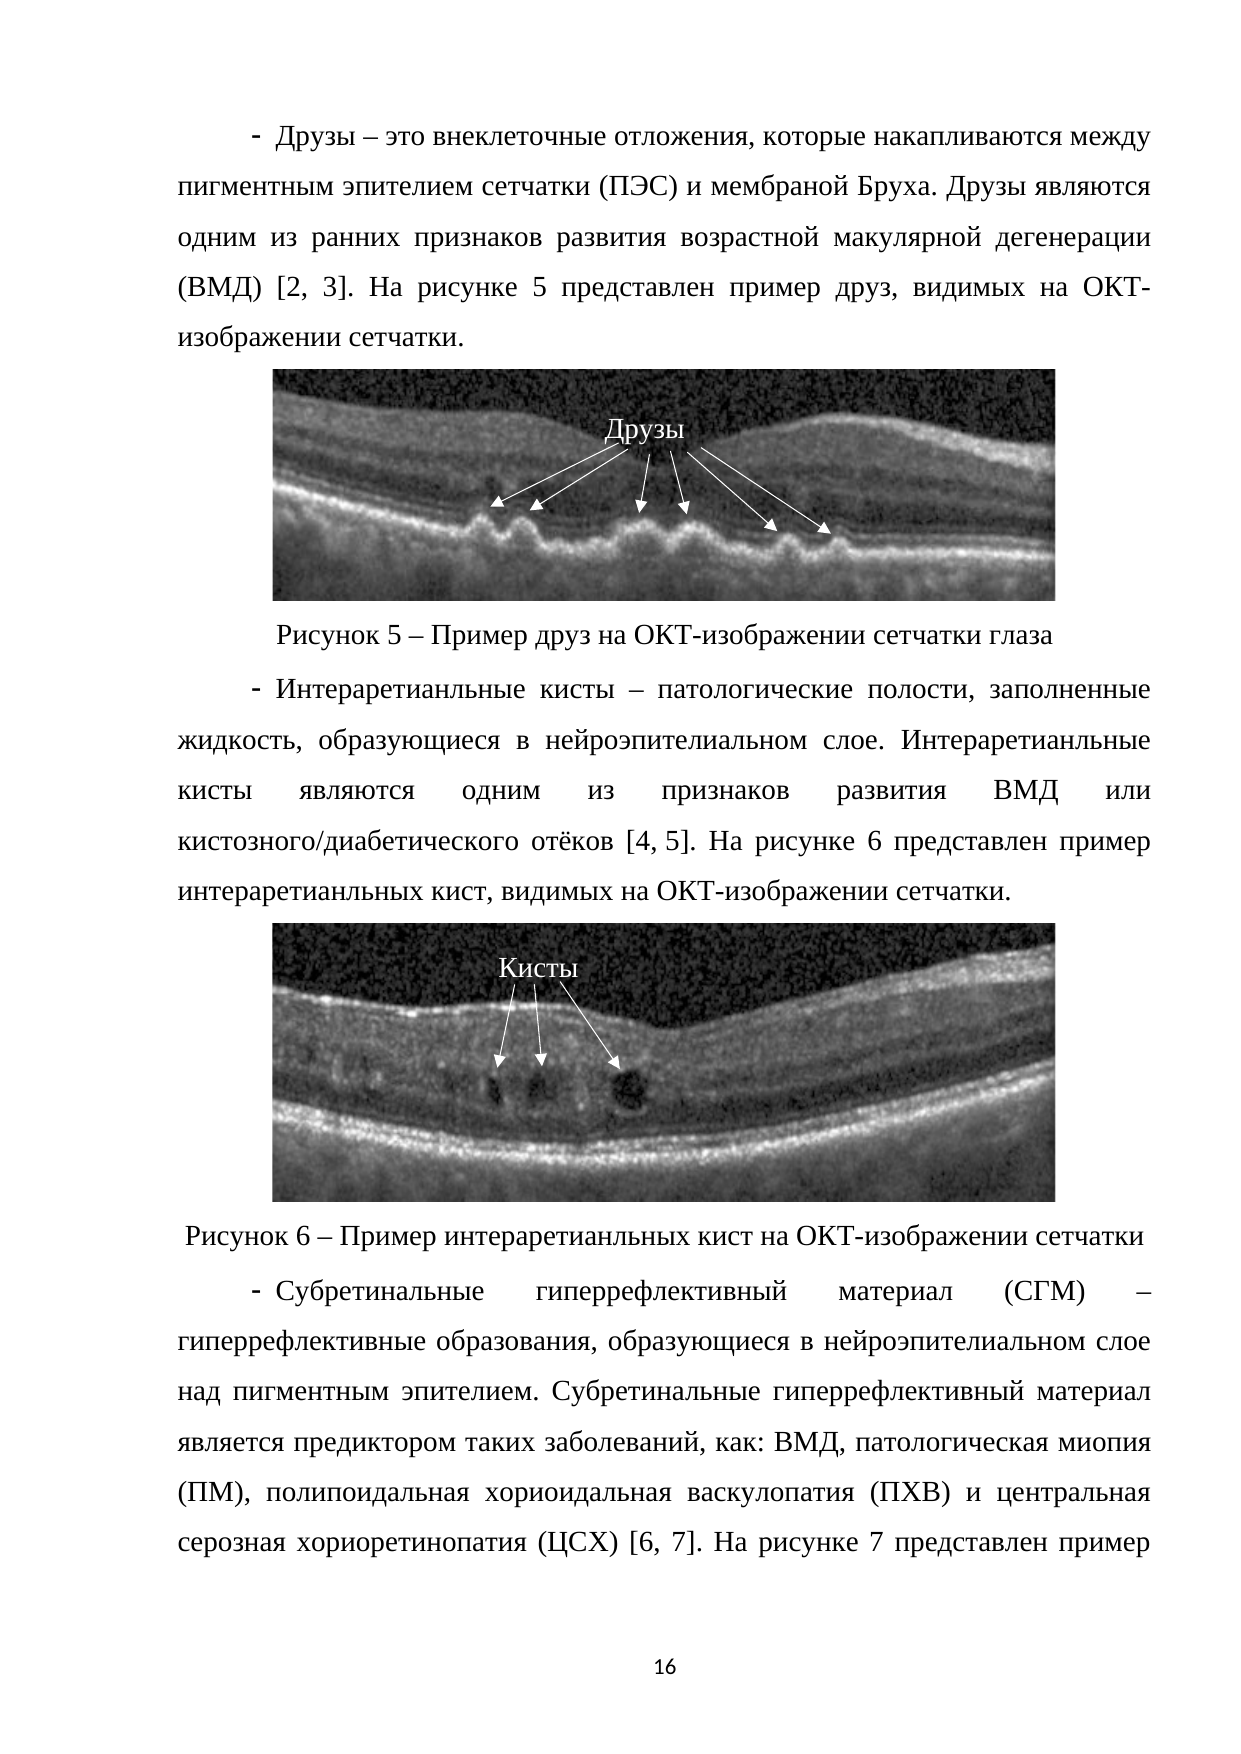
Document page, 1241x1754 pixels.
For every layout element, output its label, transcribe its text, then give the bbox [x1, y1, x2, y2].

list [177, 1273, 1152, 1558]
picture [272, 923, 1057, 1202]
text Рисунок 5 – Пример друз на ОКТ-изображении сетчатки глаза [177, 617, 1152, 651]
text Рисунок 6 – Пример интераретианльных кист на ОКТ-изображении сетчатки [177, 1218, 1152, 1252]
list Друзы – это внеклеточные отложения, которые накапливаются между пигментным эпителием сетчатки (ПЭС) и мембраной Бруха. Друзы являются одним из ранних признаков развития возрастной макулярной дегенерации (ВМД) [2, 3]. На рисунке 5 представлен пример друз, видимых на ОКТ-изображении сетчатки. [177, 118, 1152, 353]
list Интераретианльные кисты – патологические полости, заполненные жидкость, образующиеся в нейроэпителиальном слое. Интераретианльные кисты являются одним из признаков развития ВМД или кистозного/диабетического отёков [4, 5]. На рисунке 6 представлен пример интераретианльных кист, видимых на ОКТ-изображении сетчатки. [177, 672, 1152, 906]
picture [272, 369, 1057, 601]
